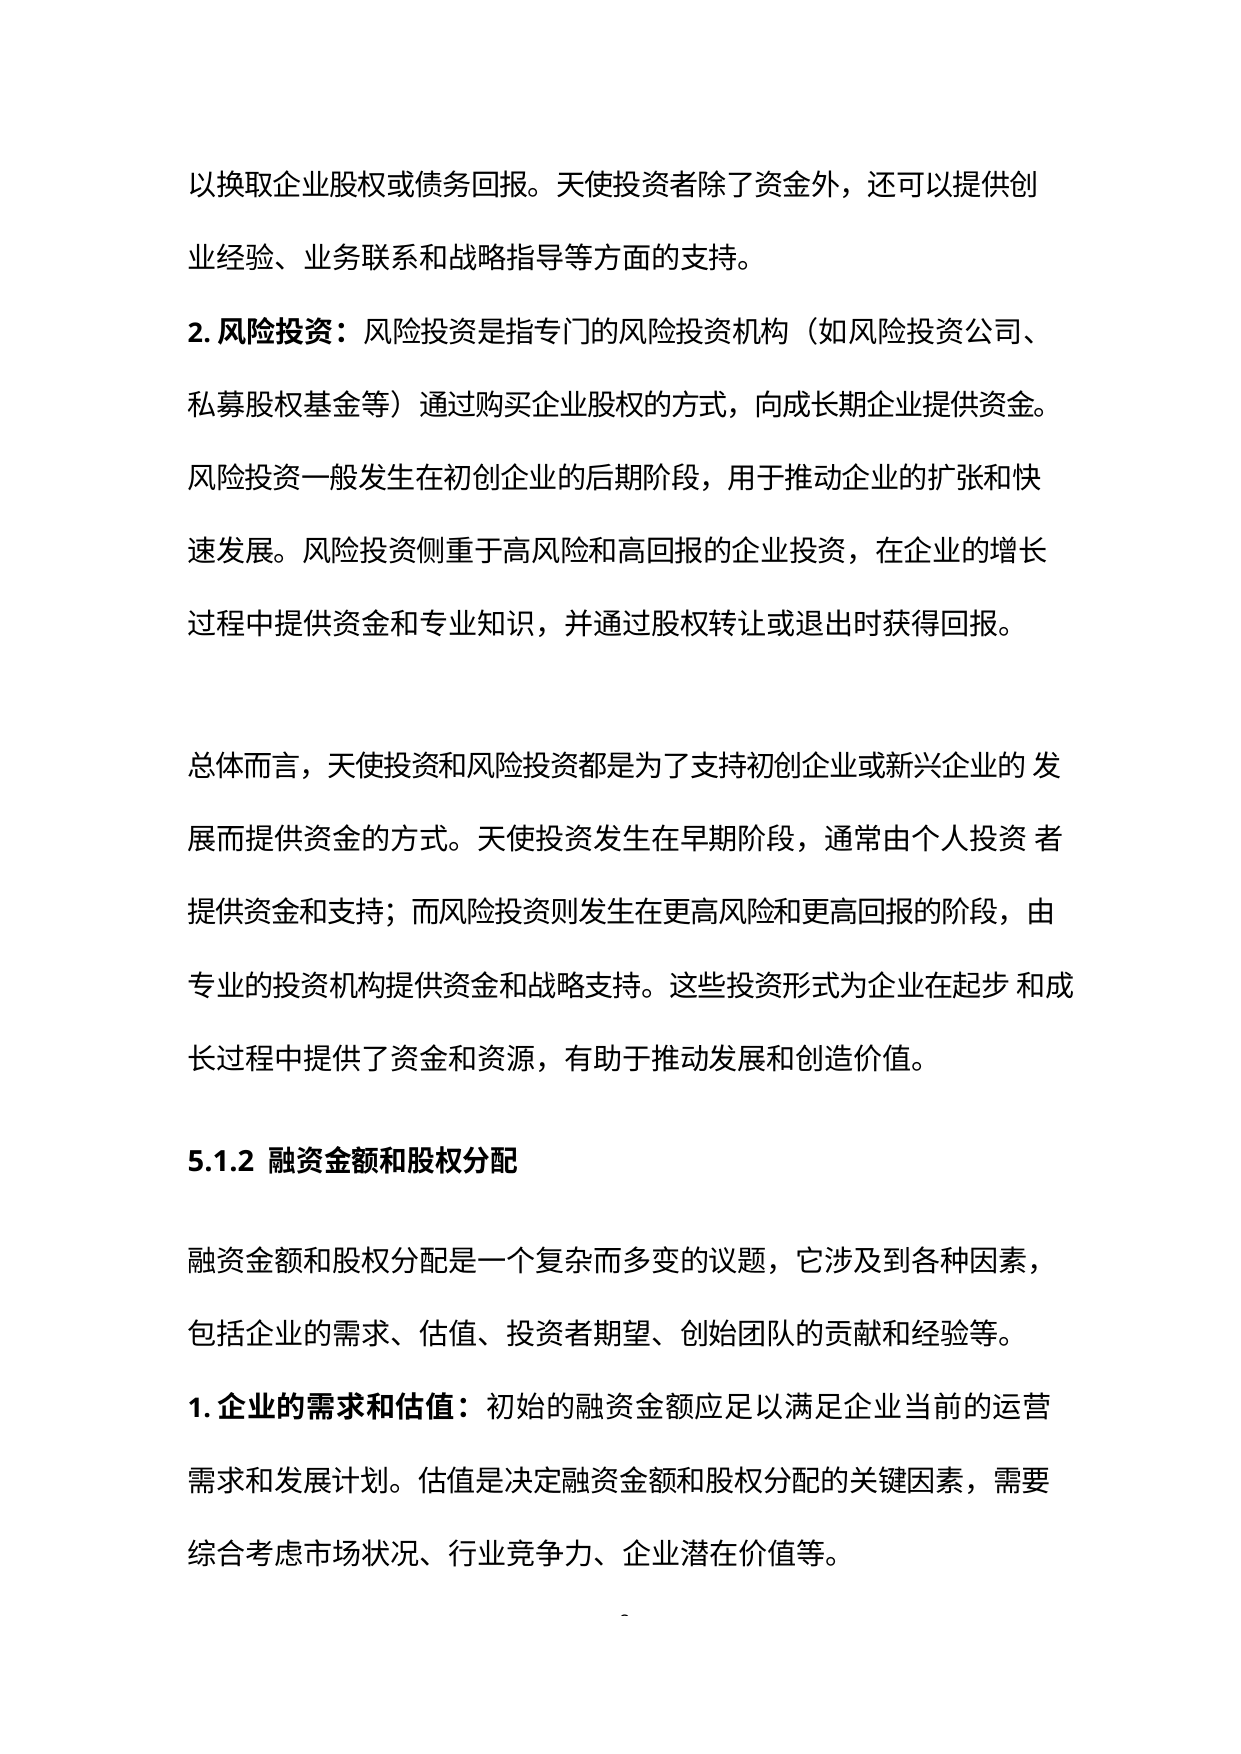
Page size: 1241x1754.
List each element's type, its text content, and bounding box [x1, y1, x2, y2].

text 融资金额和股权分配是一个复杂而多变的议题，它涉及到各种因素，包括企业的需求、估值、投资者期望、创始团队的贡献和经验等。 [187, 1238, 1068, 1353]
subtitle 融资金额和股权分配 [187, 1137, 1176, 1180]
list 企业的需求和估值：初始的融资金额应足以满足企业当前的运营需求和发展计划。估值是决定融资金额和股权分配的关键因素，需要综合考虑市场状况、行业竞争力、企业潜在价值等。 [187, 1384, 1053, 1572]
text 总体而言，天使投资和风险投资都是为了支持初创企业或新兴企业的 发展而提供资金的方式。天使投资发生在早期阶段，通常由个人投资 者提供资金和支持；而风险投资则发生在更高风险和更高回报的阶段，由专业的投资机构提供资金和战略支持。这些投资形式为企业在起步 和成长过程中提供了资金和资源，有助于推动发展和创造价值。 [187, 743, 1082, 1078]
list 风险投资：风险投资是指专门的风险投资机构（如风险投资公司、私募股权基金等）通过购买企业股权的方式，向成长期企业提供资金。风险投资一般发生在初创企业的后期阶段，用于推动企业的扩张和快速发展。风险投资侧重于高风险和高回报的企业投资，在企业的增长过程中提供资金和专业知识，并通过股权转让或退出时获得回报。 [187, 308, 1067, 643]
text 以换取企业股权或债务回报。天使投资者除了资金外，还可以提供创业经验、业务联系和战略指导等方面的支持。 [187, 162, 1053, 277]
